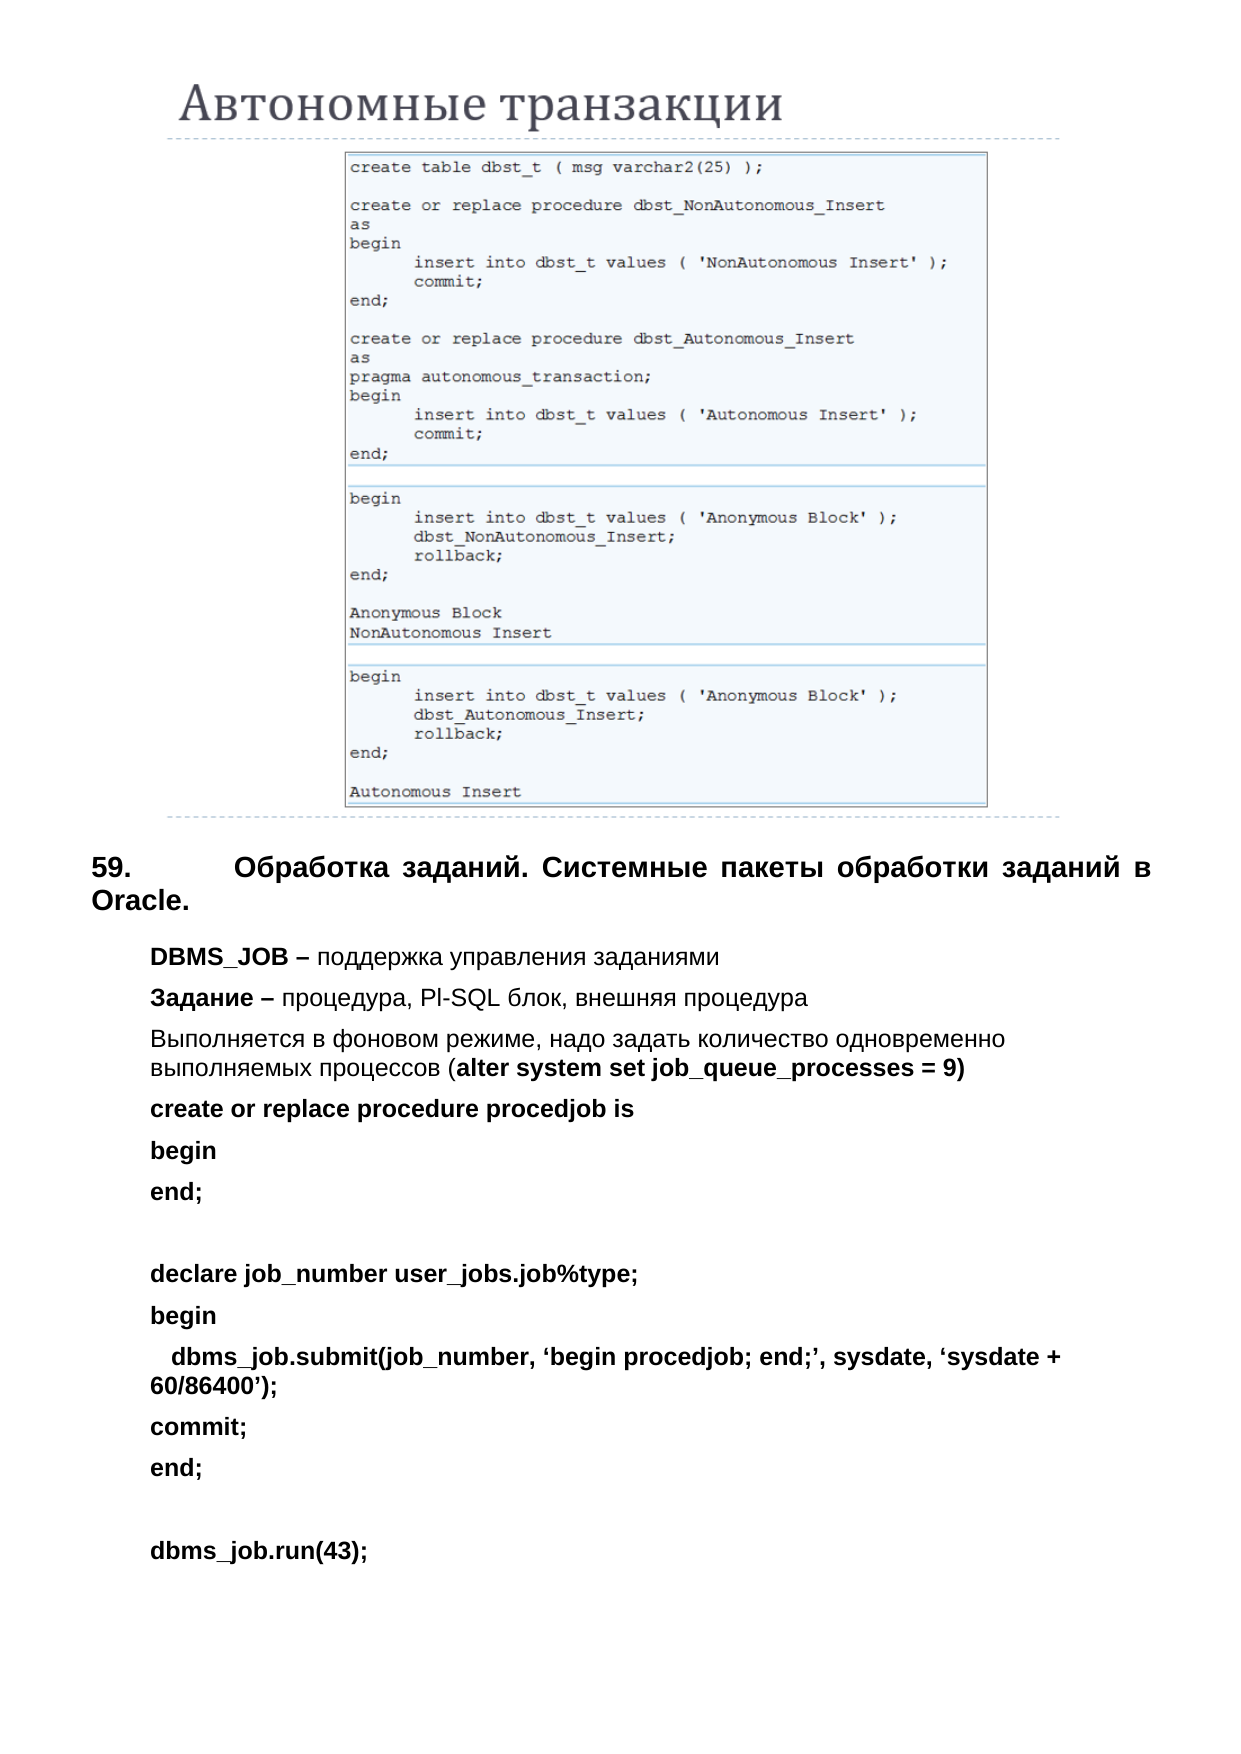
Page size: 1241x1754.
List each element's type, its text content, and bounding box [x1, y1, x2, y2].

text end; [150, 1177, 1090, 1206]
text Задание – процедура, Pl-SQL блок, внешняя процедура [150, 983, 1090, 1012]
text end; [150, 1453, 1090, 1482]
text commit; [150, 1412, 1090, 1441]
picture [150, 73, 1060, 821]
text declare job_number user_jobs.job%type; [150, 1259, 1090, 1288]
text DBMS_JOB – поддержка управления заданиями [150, 942, 1090, 971]
text begin [150, 1136, 1090, 1164]
text create or replace procedure procedjob is [150, 1094, 1090, 1123]
text Выполняется в фоновом режиме, надо задать количество одновременно выполняемых процессов (alter system set job_queue_processes = 9) [150, 1024, 1090, 1082]
text dbms_job.run(43); [150, 1536, 1090, 1564]
subtitle 59. Обработка заданий. Системные пакеты обработки заданий в Oracle. [91, 850, 1153, 917]
text begin [150, 1301, 1090, 1329]
text dbms_job.submit(job_number, ‘begin procedjob; end;’, sysdate, ‘sysdate + 60/86400’); [150, 1342, 1090, 1399]
